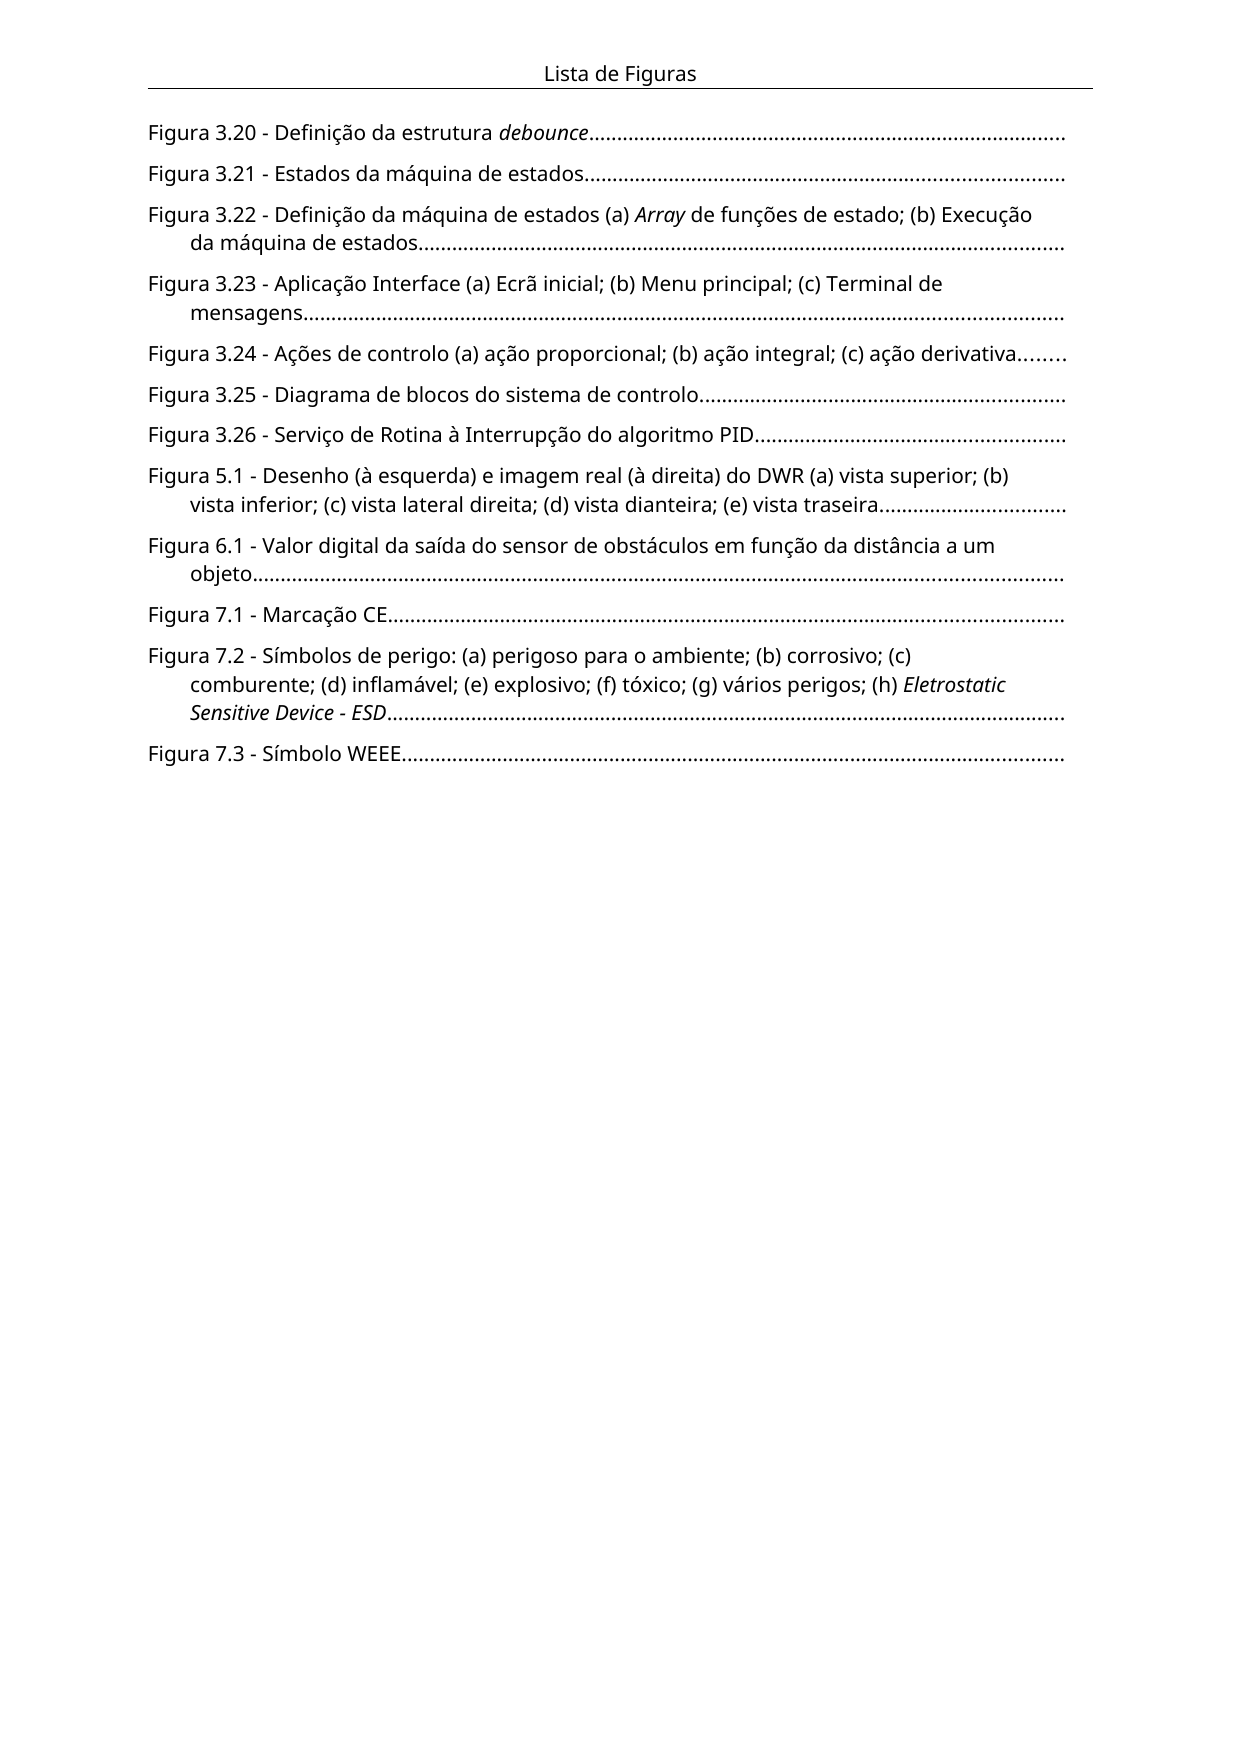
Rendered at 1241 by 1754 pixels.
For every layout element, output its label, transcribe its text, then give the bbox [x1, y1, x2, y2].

text Figura 3.26 - Serviço de Rotina à Interrupção do algoritmo PID. 47 [148, 421, 1033, 449]
text Figura 3.21 - Estados da máquina de estados. 39 [148, 159, 1033, 187]
text Figura 7.1 - Marcação CE. 63 [148, 600, 1033, 629]
text Figura 3.23 - Aplicação Interface (a) Ecrã inicial; (b) Menu principal; (c) Terminal de mensagens. 41 [148, 269, 1033, 326]
text Figura 5.1 - Desenho (à esquerda) e imagem real (à direita) do DWR (a) vista superior; (b) vista inferior; (c) vista lateral direita; (d) vista dianteira; (e) vista traseira. 57 [148, 462, 1033, 518]
text Figura 3.25 - Diagrama de blocos do sistema de controlo. 44 [148, 380, 1033, 408]
text Figura 3.24 - Ações de controlo (a) ação proporcional; (b) ação integral; (c) ação derivativa. 42 [148, 339, 1033, 367]
text Figura 7.3 - Símbolo WEEE. 65 [148, 739, 1033, 767]
text Figura 3.22 - Definição da máquina de estados (a) Array de funções de estado; (b) Execução da máquina de estados. 40 [148, 200, 1033, 257]
text Figura 3.20 - Definição da estrutura debounce. 39 [148, 118, 1033, 147]
text Figura 7.2 - Símbolos de perigo: (a) perigoso para o ambiente; (b) corrosivo; (c) comburente; (d) inflamável; (e) explosivo; (f) tóxico; (g) vários perigos; (h) Eletrostatic Sensitive Device - ESD. 65 [148, 641, 1033, 727]
text Figura 6.1 - Valor digital da saída do sensor de obstáculos em função da distância a um objeto. 60 [148, 531, 1033, 588]
